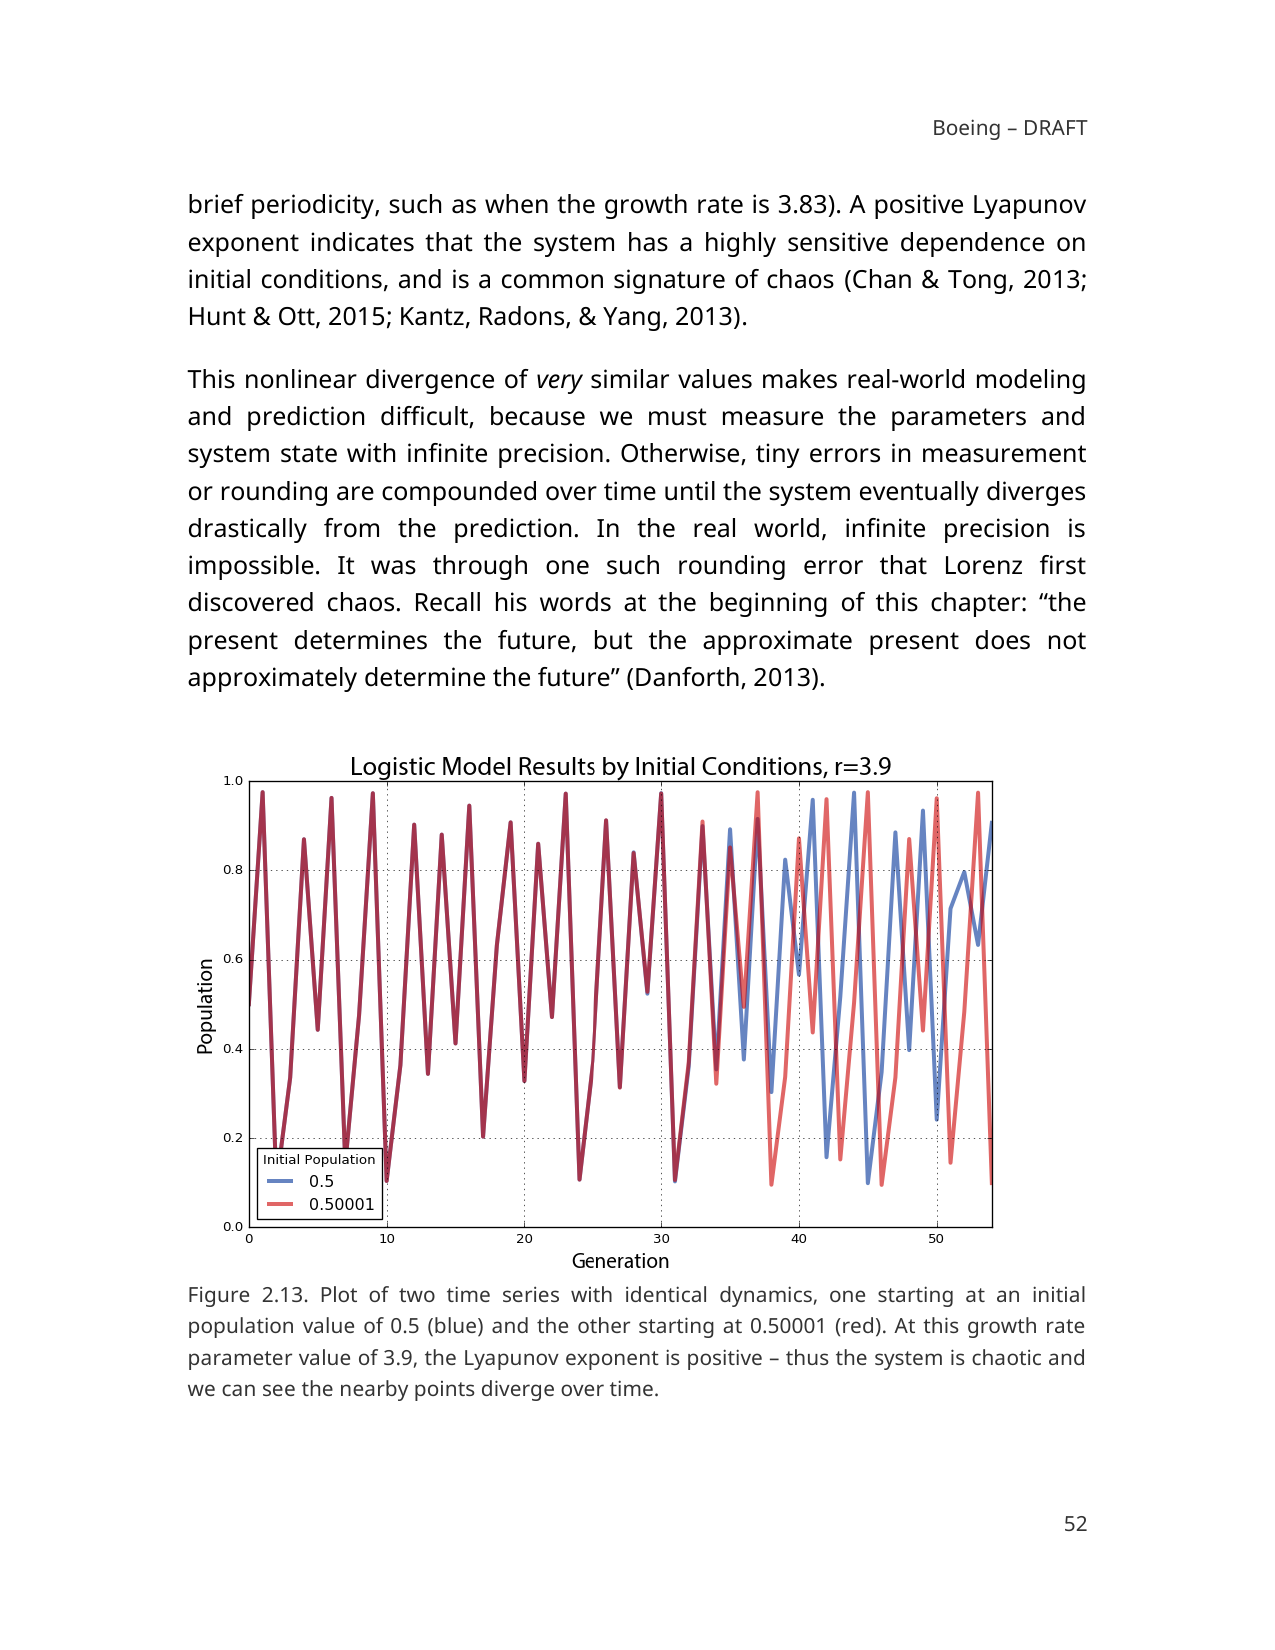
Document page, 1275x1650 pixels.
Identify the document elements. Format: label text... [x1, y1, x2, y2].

picture [187, 747, 1000, 1281]
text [187, 187, 1087, 333]
text Figure 2.13. Plot of two time series with identical dynamics, one starting at an initial population value of 0.5 (blue) and the other starting at 0.50001 (red). At this growth rate parameter value of 3.9, the Lyapunov exponent is positive – thus the system is chaotic and we can see the nearby points diverge over time. [187, 1280, 1087, 1403]
text This nonlinear divergence of very similar values makes real-world modeling and prediction difficult, because we must measure the parameters and system state with infinite precision. Otherwise, tiny errors in measurement or rounding are compounded over time until the system eventually diverges drastically from the prediction. In the real world, infinite precision is impossible. It was through one such rounding error that Lorenz first discovered chaos. Recall his words at the beginning of this chapter: “the present determines the future, but the approximate present does not approximately determine the future” (Danforth, 2013). [187, 362, 1087, 694]
